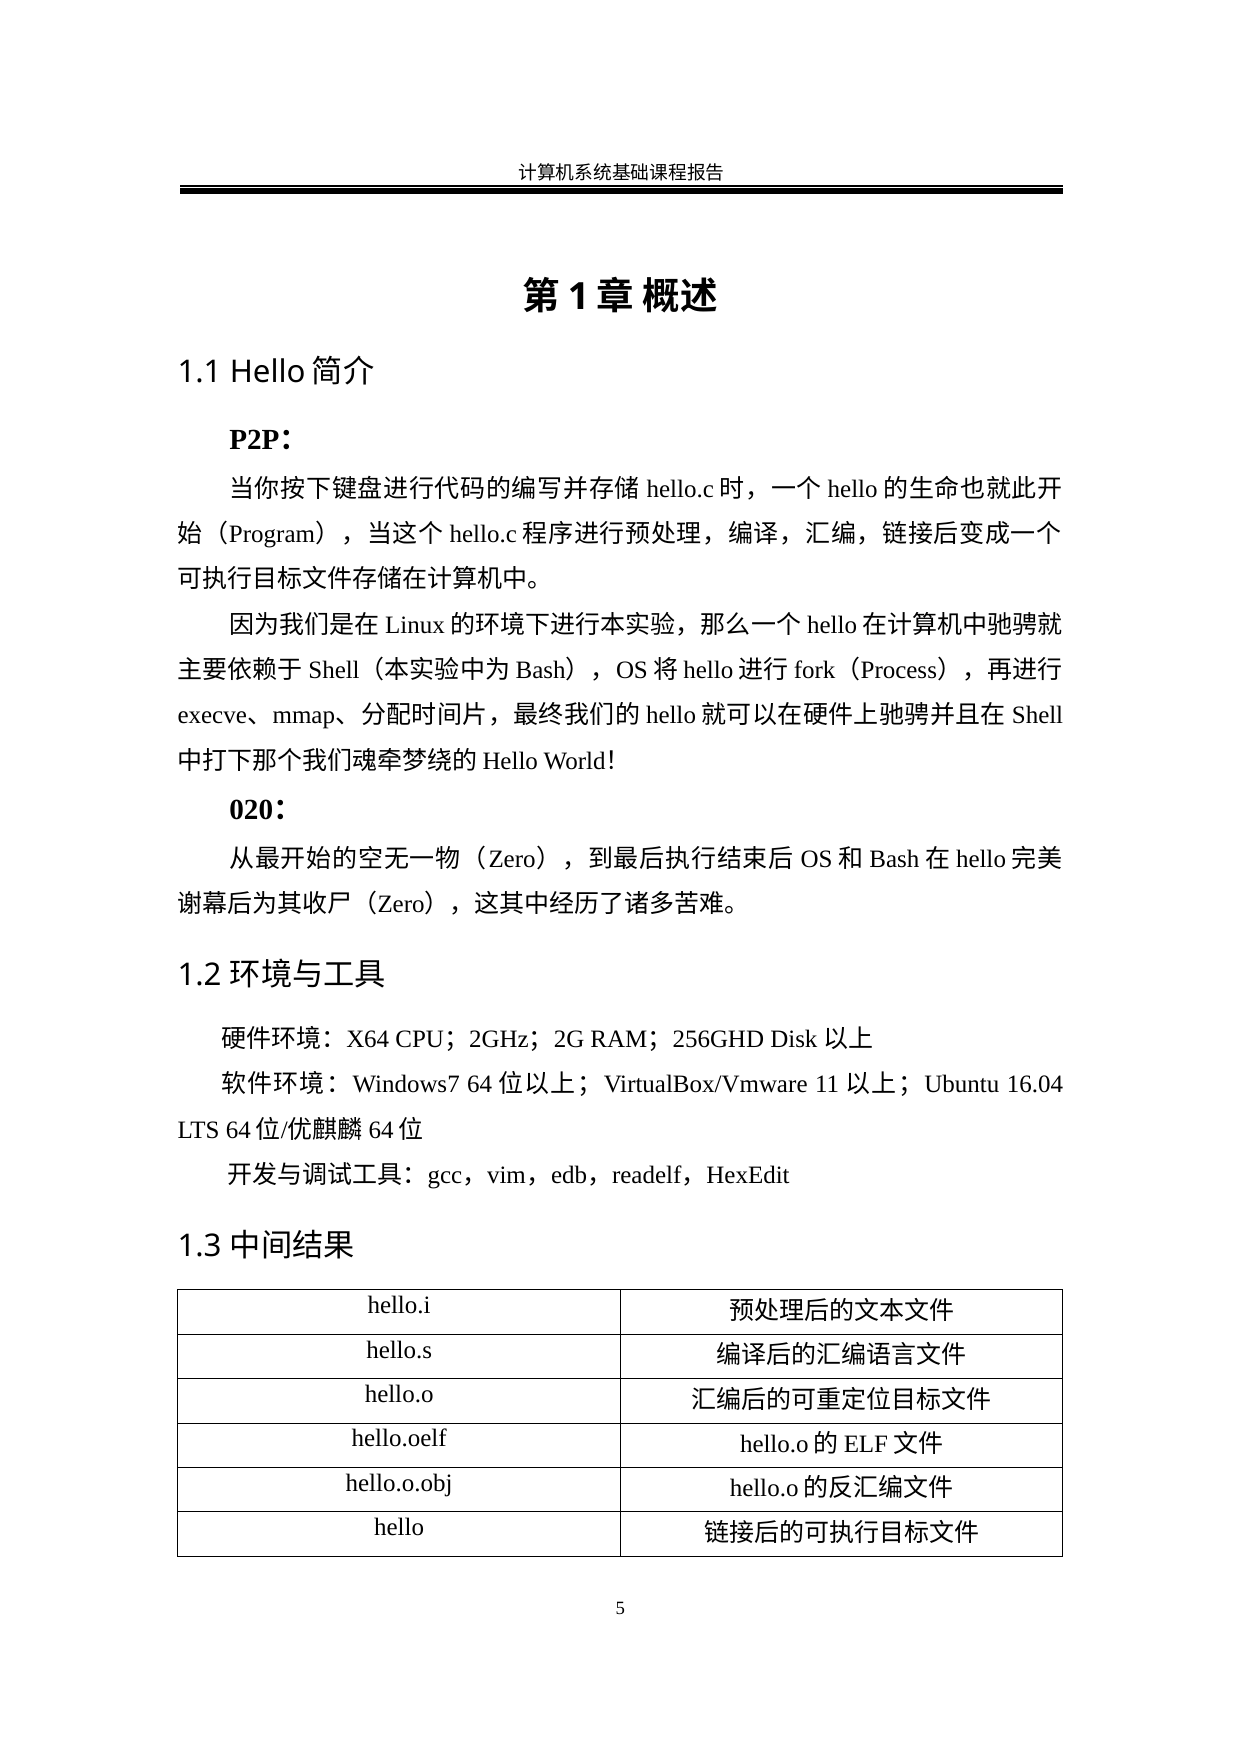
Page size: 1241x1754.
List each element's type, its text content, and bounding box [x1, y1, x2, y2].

subtitle 1.2 环境与工具 [177, 954, 1063, 993]
text 020： [177, 785, 1063, 828]
table_cell 编译后的汇编语言文件 [621, 1335, 1062, 1378]
text 软件环境：Windows7 64位以上；VirtualBox/Vmware 11以上；Ubuntu 16.04 LTS 64位/优麒麟 64位 [177, 1064, 1063, 1145]
table_header 预处理后的文本文件 [621, 1290, 1062, 1334]
table_cell hello.o的ELF文件 [621, 1424, 1062, 1467]
table_cell hello.o的反汇编文件 [621, 1468, 1062, 1511]
subtitle 第1章 概述 [177, 242, 1063, 326]
subtitle 1.1 Hello简介 [177, 351, 1063, 390]
table_cell 链接后的可执行目标文件 [621, 1512, 1062, 1556]
table_cell hello.oelf [178, 1424, 620, 1467]
subtitle 1.3 中间结果 [177, 1225, 1063, 1264]
text 从最开始的空无一物（Zero），到最后执行结束后OS和Bash在hello完美谢幕后为其收尸（Zero），这其中经历了诸多苦难。 [177, 838, 1063, 920]
text P2P： [177, 415, 1063, 458]
table_cell hello.s [178, 1335, 620, 1378]
table_header hello.i [178, 1290, 620, 1334]
text 硬件环境：X64 CPU；2GHz；2G RAM；256GHD Disk 以上 [177, 1018, 1063, 1055]
table_cell hello [178, 1512, 620, 1556]
text 当你按下键盘进行代码的编写并存储hello.c时，一个hello的生命也就此开始（Program），当这个hello.c程序进行预处理，编译，汇编，链接后变成一个可执行目标文件存储在计算机中。 [177, 468, 1063, 595]
text 开发与调试工具：gcc，vim，edb，readelf，HexEdit [177, 1154, 1063, 1191]
table_cell hello.o [178, 1379, 620, 1422]
text 因为我们是在Linux的环境下进行本实验，那么一个hello在计算机中驰骋就主要依赖于Shell（本实验中为Bash），OS将hello进行fork（Process），再进行execve、mmap、分配时间片，最终我们的hello就可以在硬件上驰骋并且在Shell中打下那个我们魂牵梦绕的Hello World！ [177, 604, 1063, 776]
table_cell 汇编后的可重定位目标文件 [621, 1379, 1062, 1422]
table_cell hello.o.obj [178, 1468, 620, 1511]
